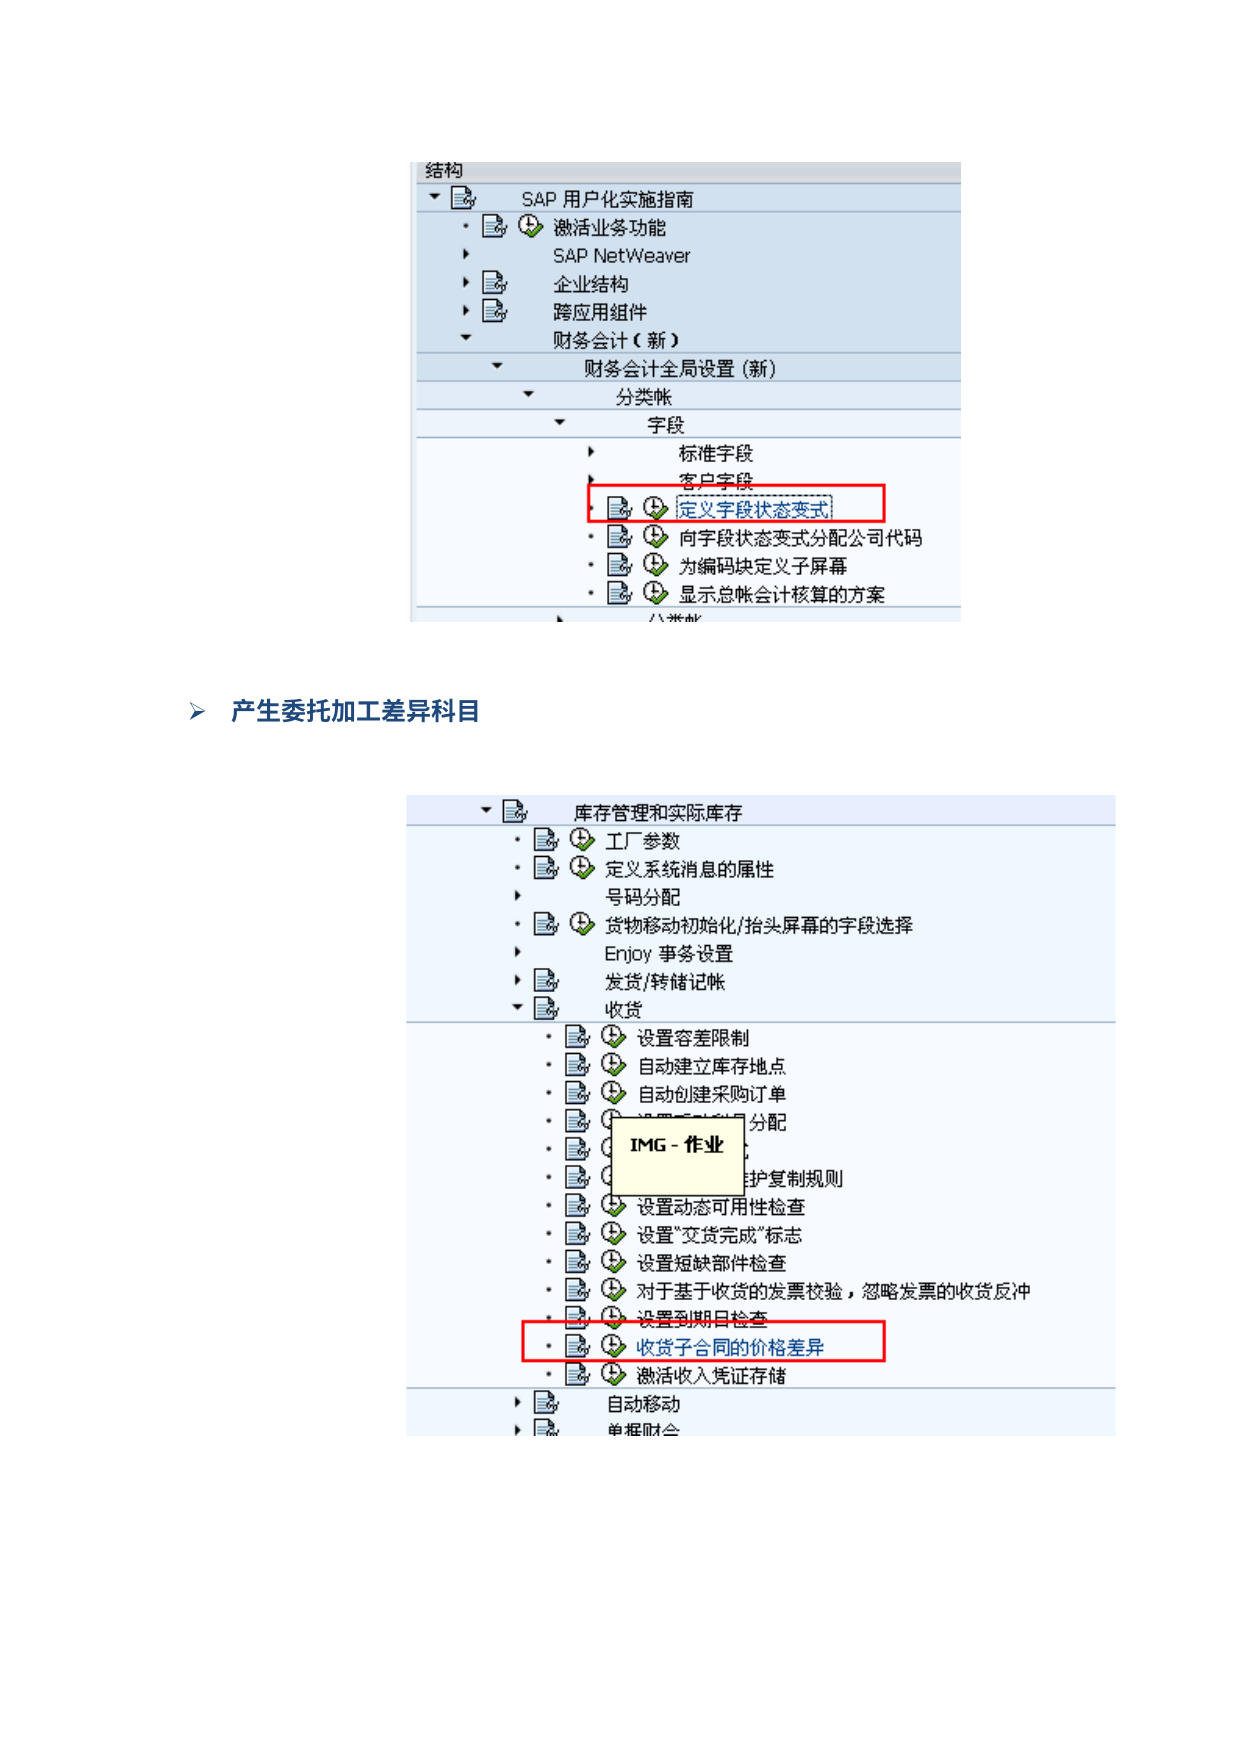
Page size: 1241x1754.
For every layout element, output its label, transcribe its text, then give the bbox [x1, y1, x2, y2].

picture [406, 795, 1116, 1436]
subtitle 产生委托加工差异科目 [187, 677, 1053, 742]
picture [406, 162, 961, 622]
